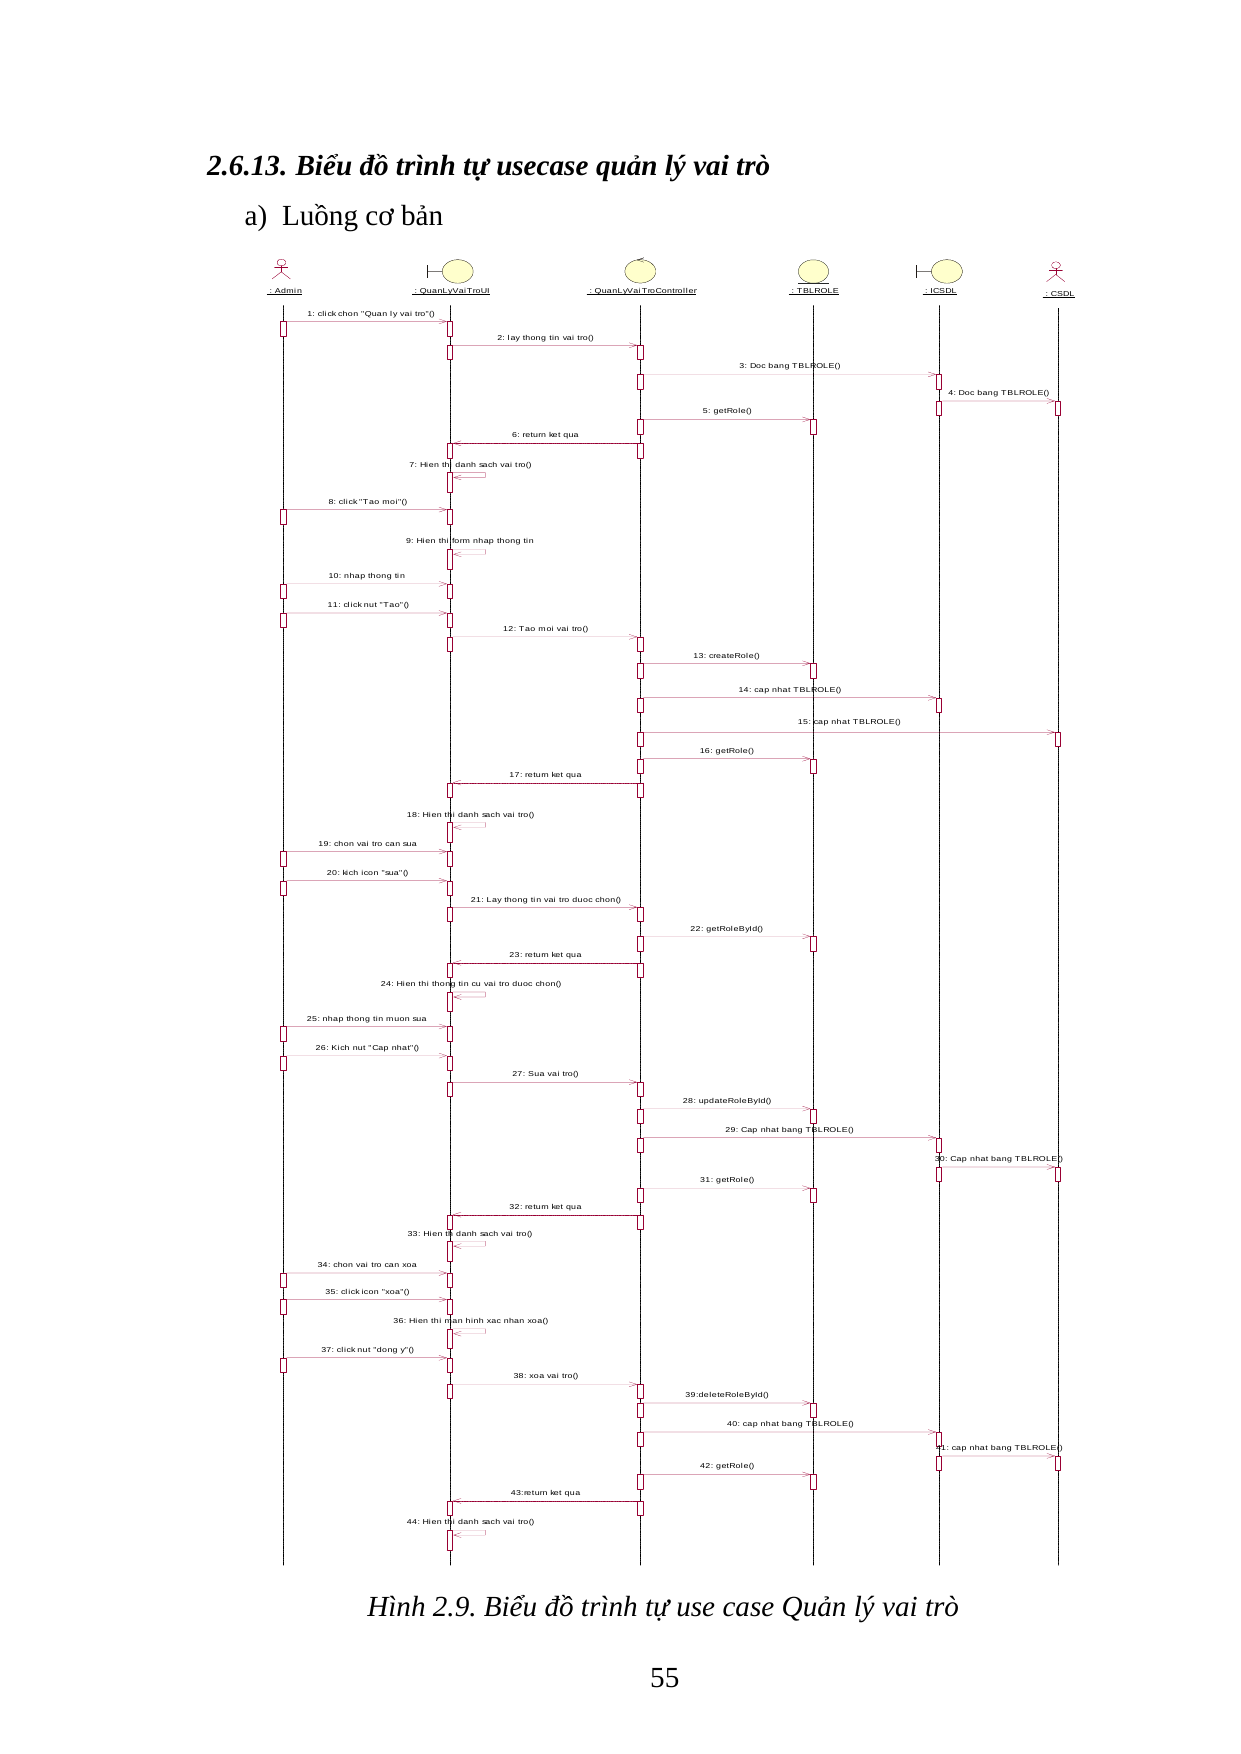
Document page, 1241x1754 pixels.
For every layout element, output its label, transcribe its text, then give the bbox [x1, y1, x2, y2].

text Hình 2.9. Biểu đồ trình tự use case Quản lý vai trò [207, 1589, 1122, 1623]
list Luồng cơ bản [244, 198, 1122, 232]
subtitle Biểu đồ trình tự usecase quản lý vai trò [207, 148, 1122, 181]
